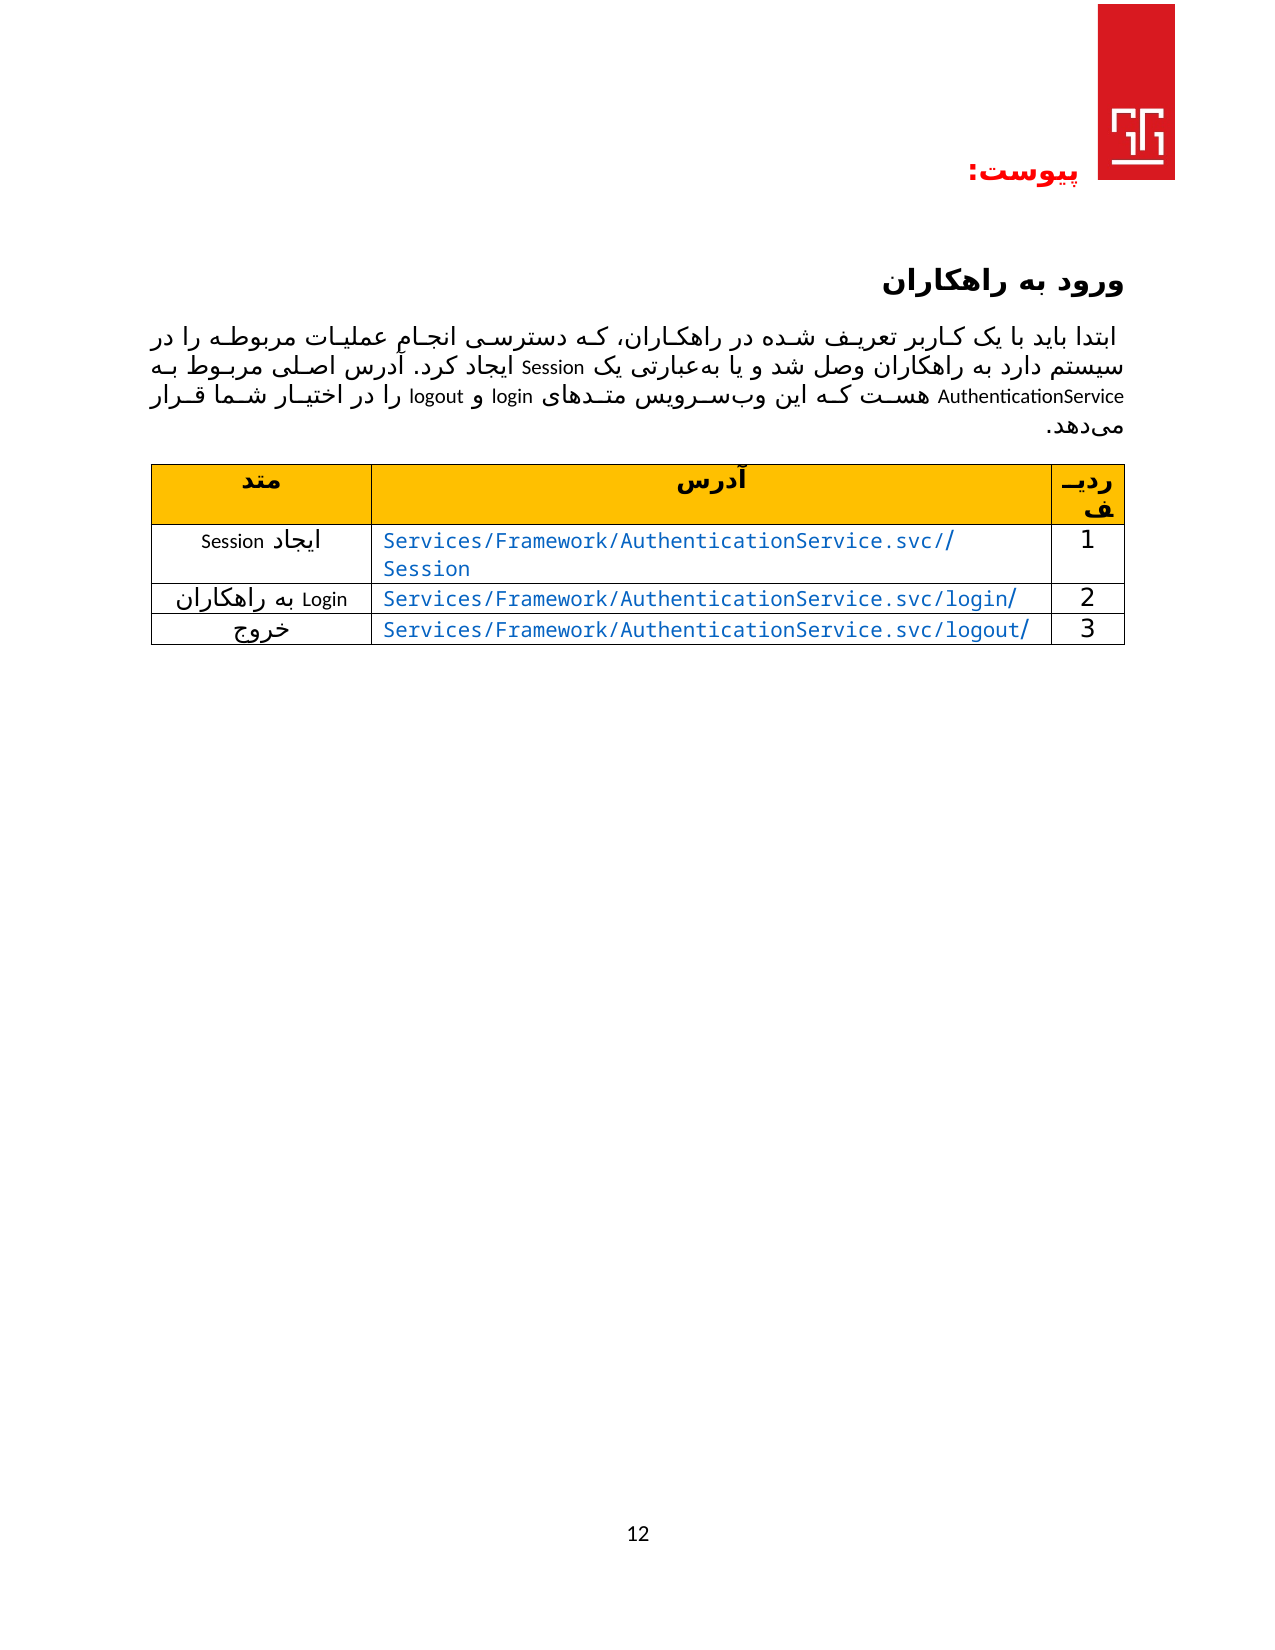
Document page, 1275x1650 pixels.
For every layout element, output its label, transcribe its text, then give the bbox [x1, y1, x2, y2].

table_cell 1 [1052, 525, 1124, 583]
table_cell ایجاد Session [152, 525, 371, 583]
table_header متد [152, 465, 371, 524]
table_cell خروج [152, 614, 371, 643]
table_cell /Services/Framework/AuthenticationService.svc/login [372, 584, 1051, 613]
table_header آدرس [372, 465, 1051, 524]
subtitle ورود به راهکاران [150, 263, 1125, 297]
list ابتدا باید با یک کاربر تعریف شده در راهکاران، که دسترسی انجام عملیات مربوطه را در سیستم دارد به راهکاران وصل شد و یا به‌عبارتی یک Session ایجاد کرد. آدرس اصلی مربوط به AuthenticationService هست که این وب‌سرویس متدهای login و logout را در اختیار شما قرار می‌دهد. [150, 322, 1124, 439]
table_cell 3 [1052, 614, 1124, 643]
picture [1096, 4, 1175, 177]
table_header ردیف [1052, 465, 1124, 524]
table_cell /Services/Framework/AuthenticationService.svc/Session [372, 525, 1051, 583]
subtitle پیوست: [150, 153, 1125, 213]
table_cell /Services/Framework/AuthenticationService.svc/logout [372, 614, 1051, 643]
table_cell 2 [1052, 584, 1124, 613]
table_cell Login به راهکاران [152, 584, 371, 613]
